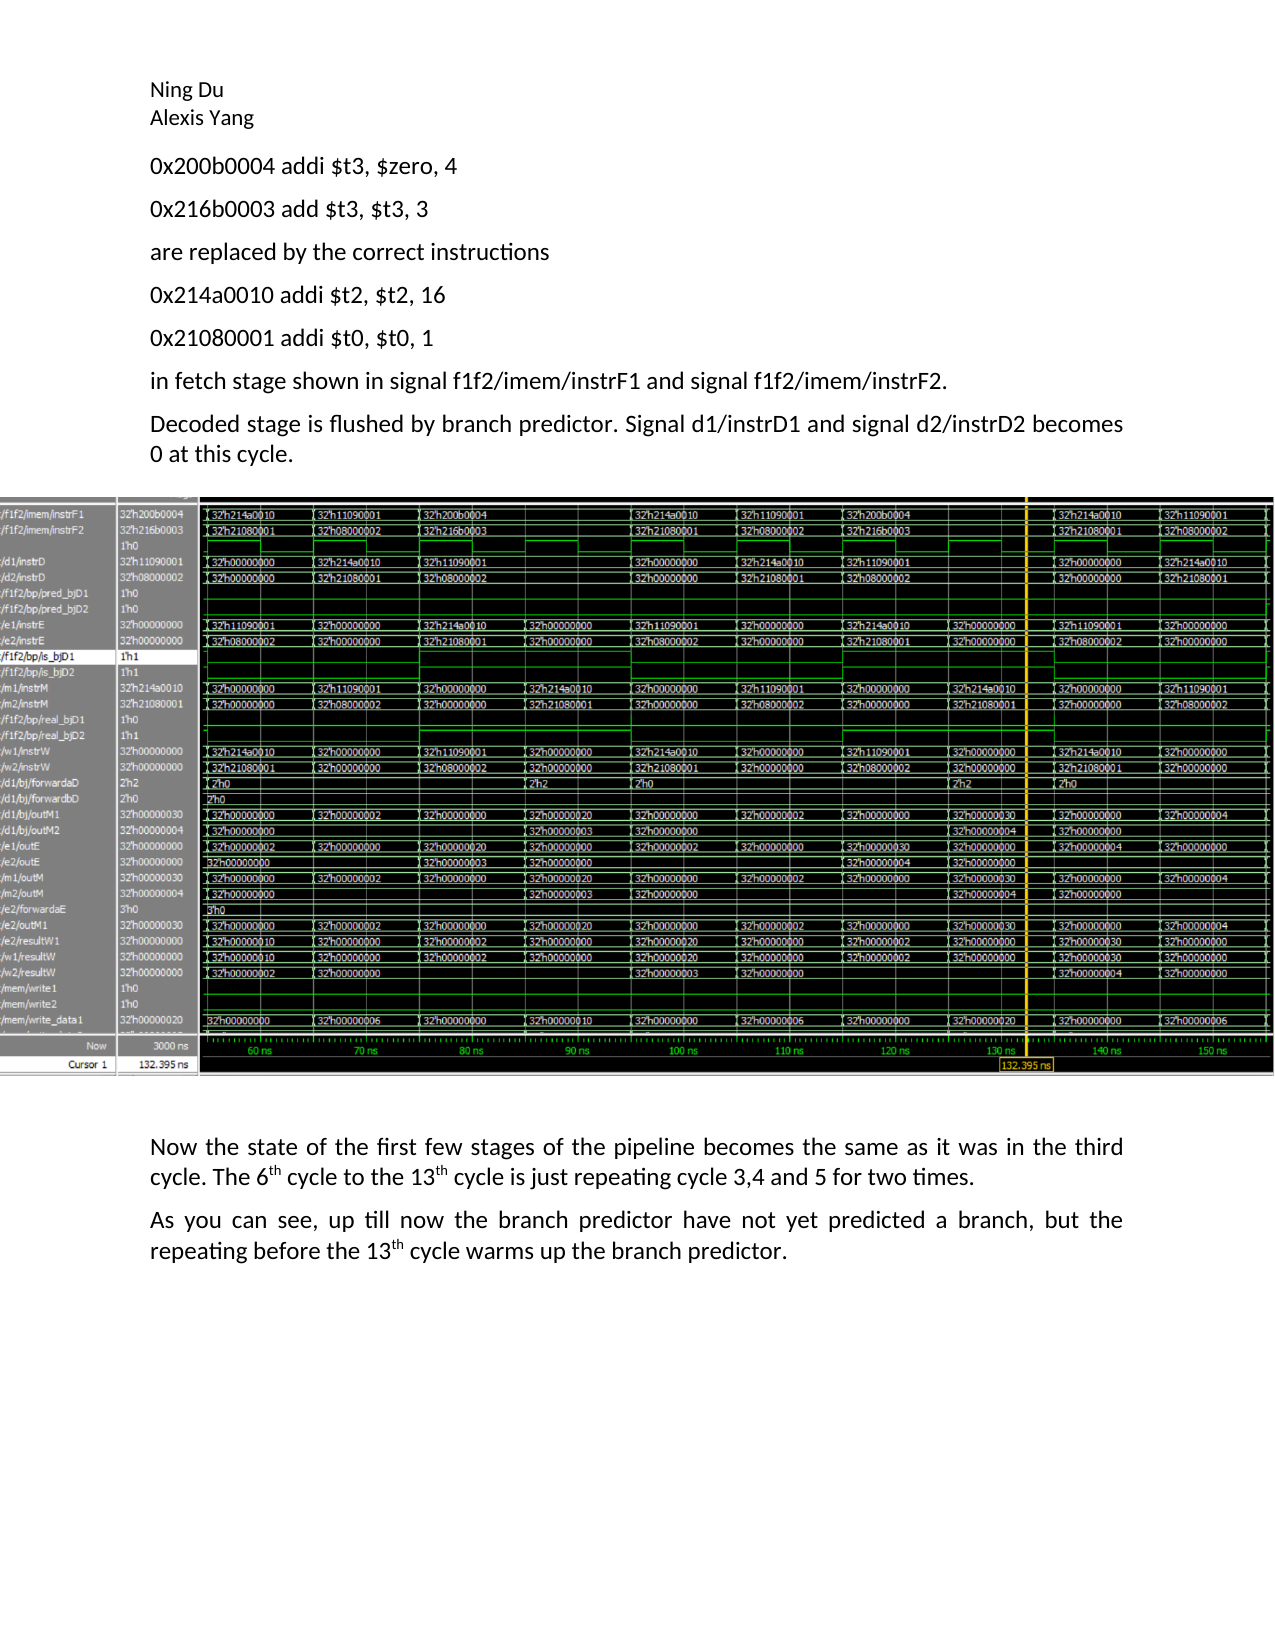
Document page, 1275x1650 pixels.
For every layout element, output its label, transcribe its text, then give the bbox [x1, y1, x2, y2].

picture [0, 497, 1275, 1076]
text 0x216b0003 add $t3, $t3, 3 [150, 193, 1125, 223]
text As you can see, up till now the branch predictor have not yet predicted a branch, but the repeating before the 13th cycle warms up the branch predictor. [150, 1204, 1125, 1265]
text 0x21080001 addi $t0, $t0, 1 [150, 322, 1125, 353]
text are replaced by the correct instructions [150, 236, 1125, 267]
text in fetch stage shown in signal f1f2/imem/instrF1 and signal f1f2/imem/instrF2. [150, 365, 1125, 396]
text 0x214a0010 addi $t2, $t2, 16 [150, 279, 1125, 309]
text Now the state of the first few stages of the pipeline becomes the same as it was in the third cycle. The 6th cycle to the 13th cycle is just repeating cycle 3,4 and 5 for two times. [150, 1131, 1125, 1192]
text Decoded stage is flushed by branch predictor. Signal d1/instrD1 and signal d2/instrD2 becomes 0 at this cycle. [150, 408, 1125, 469]
text 0x200b0004 addi $t3, $zero, 4 [150, 150, 1125, 181]
